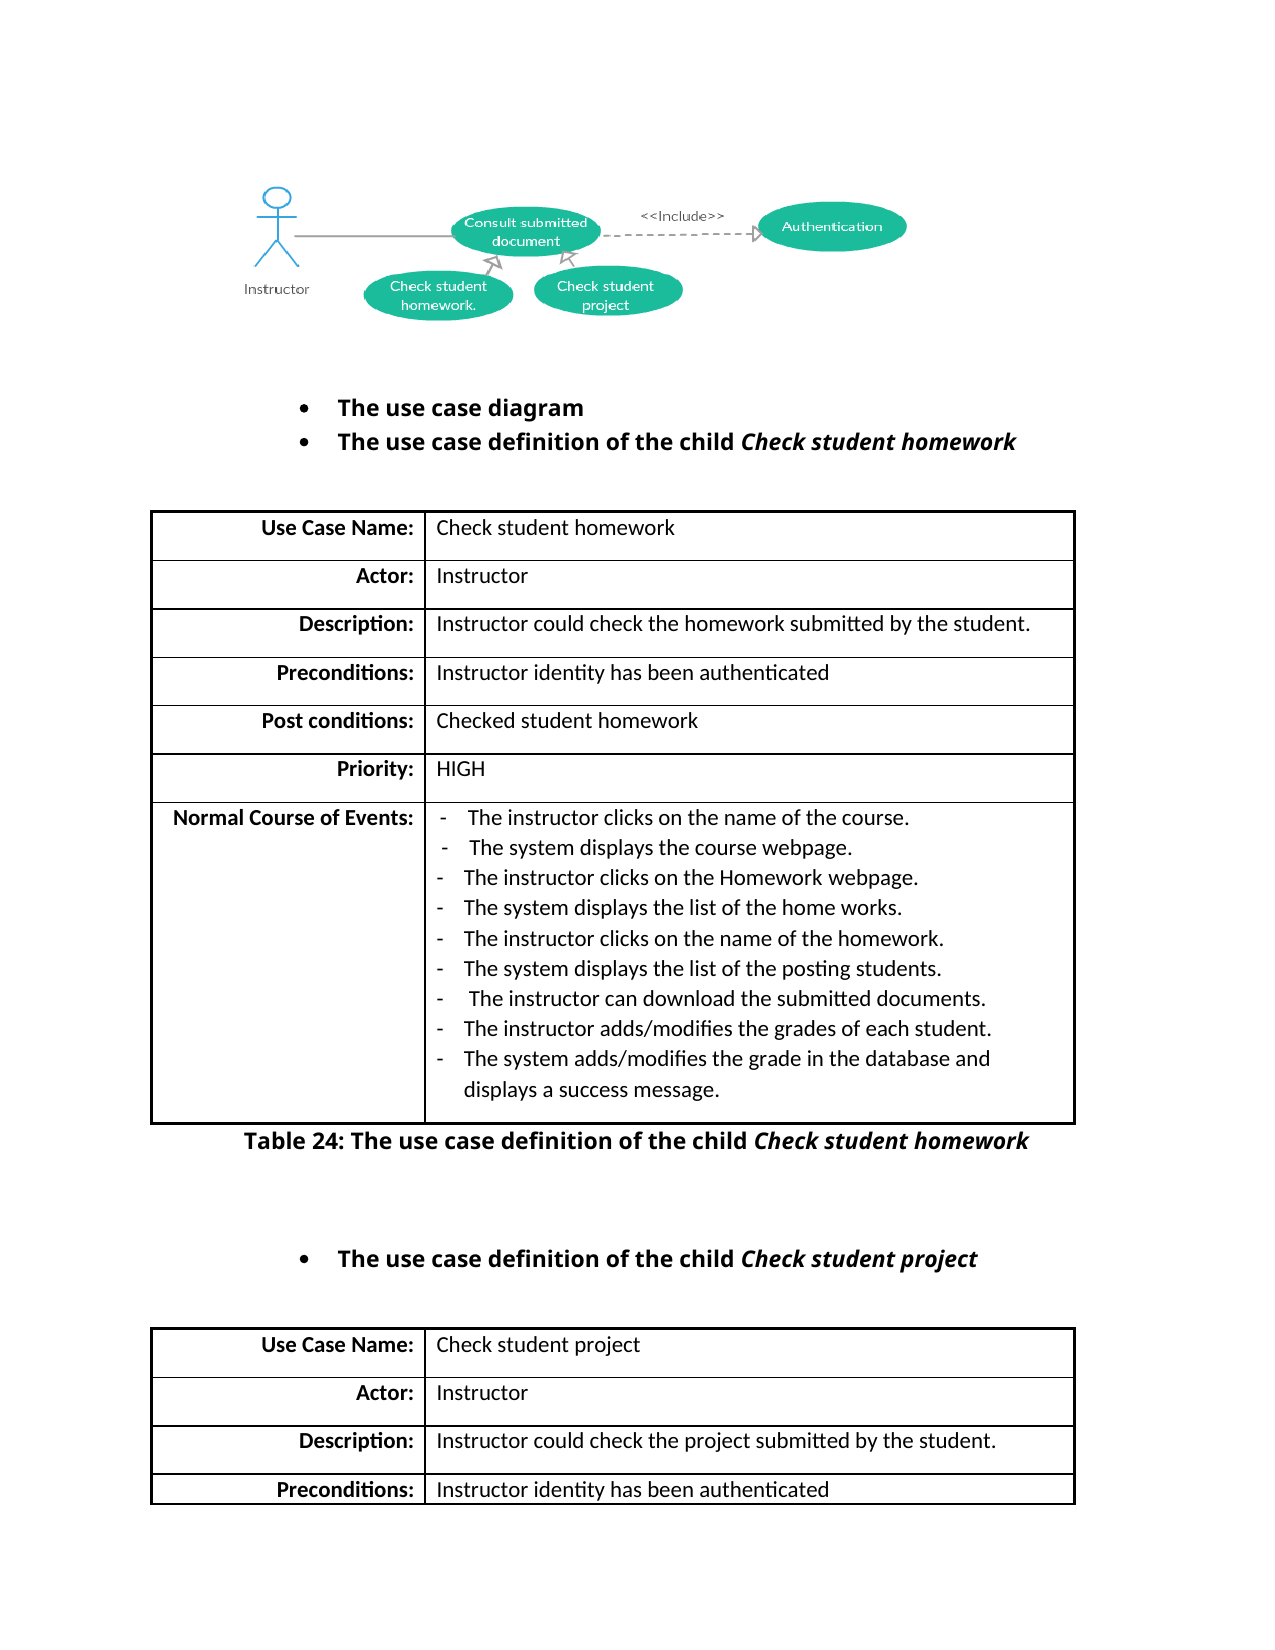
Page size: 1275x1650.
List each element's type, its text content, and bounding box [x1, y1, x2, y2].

text Table 24: The use case definition of the child Check student homework [150, 1125, 1125, 1156]
table_cell Preconditions: [153, 658, 424, 705]
table_cell Description: [153, 1427, 424, 1473]
list The use case definition of the child Check student project [300, 1243, 1125, 1274]
table_cell Instructor could check the homework submitted by the student. [426, 610, 1073, 656]
table_header Check student project [426, 1330, 1073, 1377]
list The use case definition of the child Check student homework [300, 426, 1125, 457]
table_cell HIGH [426, 755, 1073, 801]
table_cell The instructor clicks on the name of the course. The system displays the course webpage. The instructor clicks on the Homework webpage. The system displays the list of the home works. The instructor clicks on the name of the homework. The system displays the list of the posting students. The instructor can download the submitted documents. The instructor adds/modifies the grades of each student. The system adds/modifies the grade in the database and displays a success message. [426, 803, 1073, 1122]
table_cell Normal Course of Events: [153, 803, 424, 1122]
table_header Use Case Name: [153, 1330, 424, 1377]
table_cell Instructor could check the project submitted by the student. [426, 1427, 1073, 1473]
table_cell Instructor [426, 1378, 1073, 1425]
table_cell Checked student homework [426, 706, 1073, 753]
table_header Check student homework [426, 513, 1073, 560]
table_cell Description: [153, 610, 424, 656]
table_cell Instructor identity has been authenticated [426, 1475, 1073, 1503]
table_cell Post conditions: [153, 706, 424, 753]
table_cell Priority: [153, 755, 424, 801]
table_cell Preconditions: [153, 1475, 424, 1503]
table_cell Actor: [153, 1378, 424, 1425]
table_header Use Case Name: [153, 513, 424, 560]
table_cell Actor: [153, 561, 424, 608]
table_cell Instructor identity has been authenticated [426, 658, 1073, 705]
picture [214, 177, 924, 390]
table_cell Instructor [426, 561, 1073, 608]
